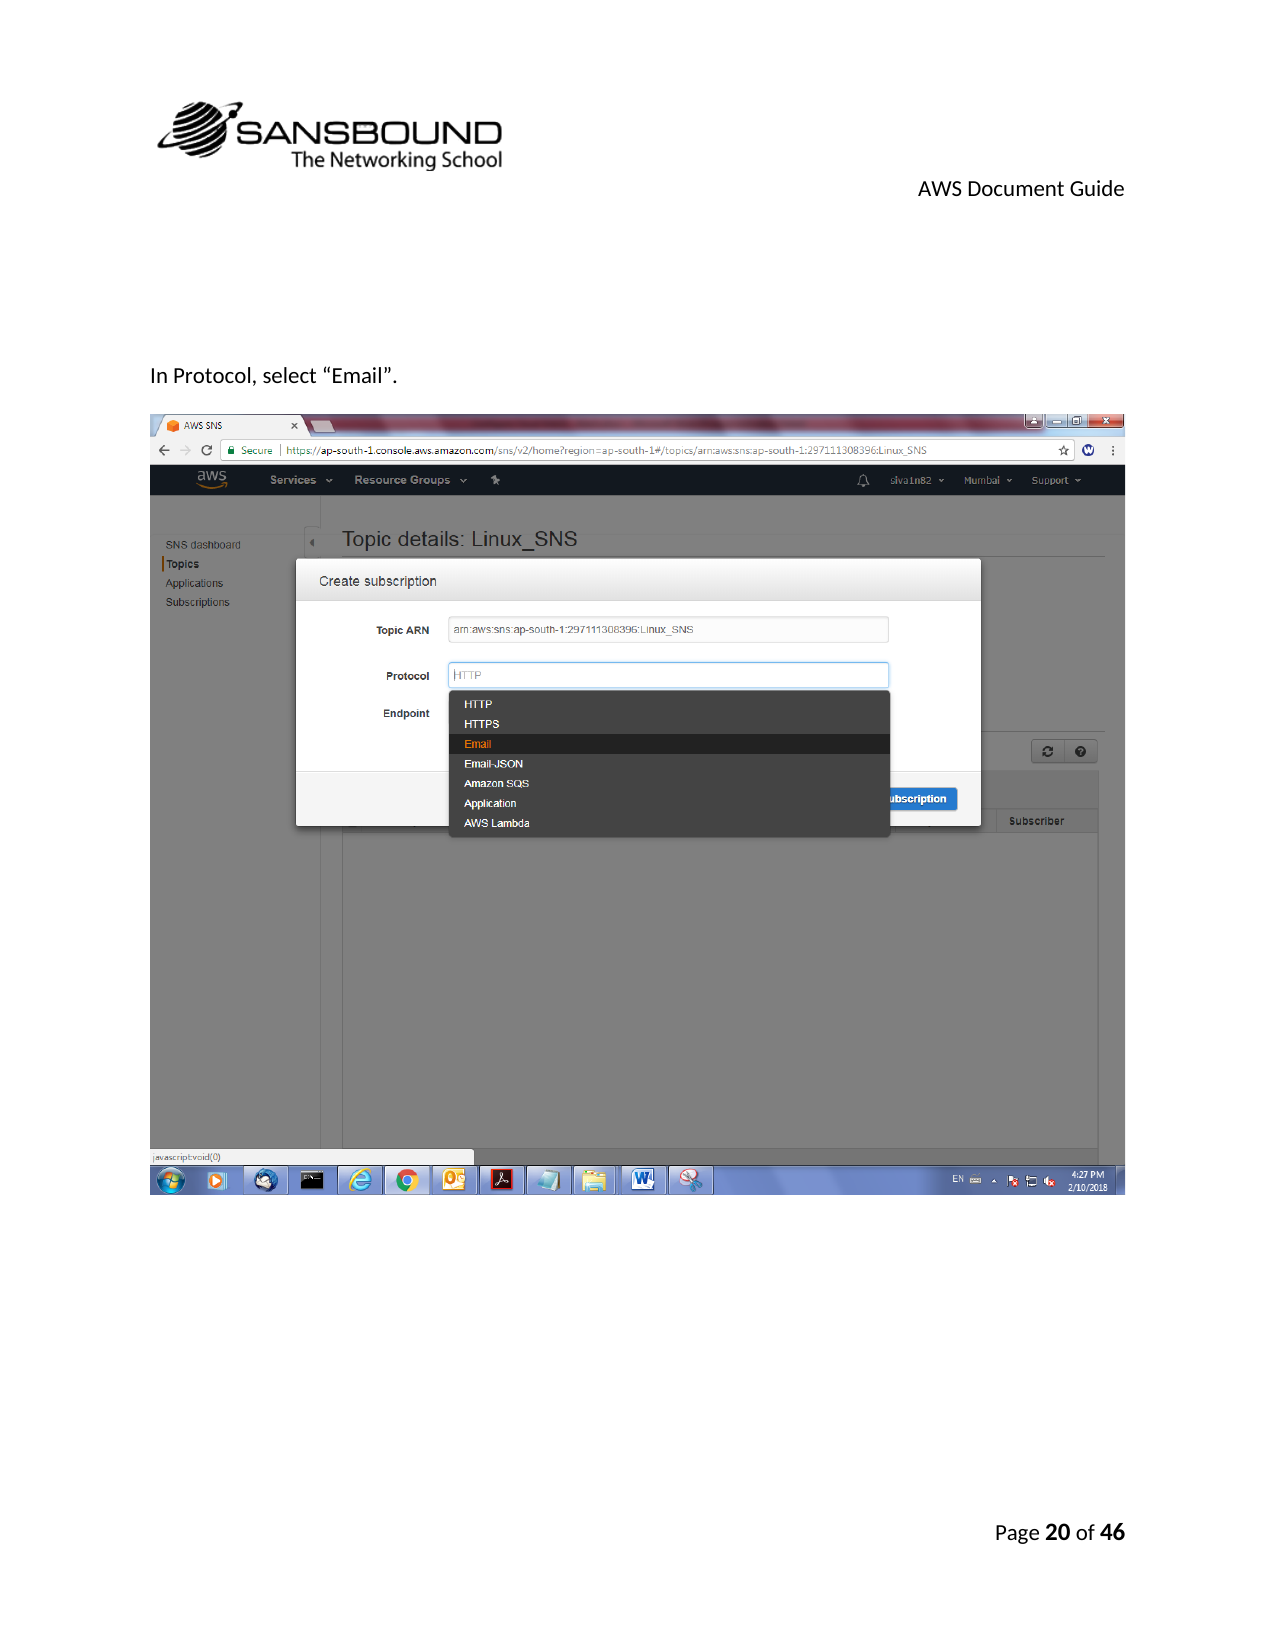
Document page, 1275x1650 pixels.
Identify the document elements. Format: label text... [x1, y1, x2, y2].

text In Protocol, select “Email”. [150, 361, 1125, 389]
picture [150, 414, 1125, 1195]
picture [150, 75, 514, 197]
